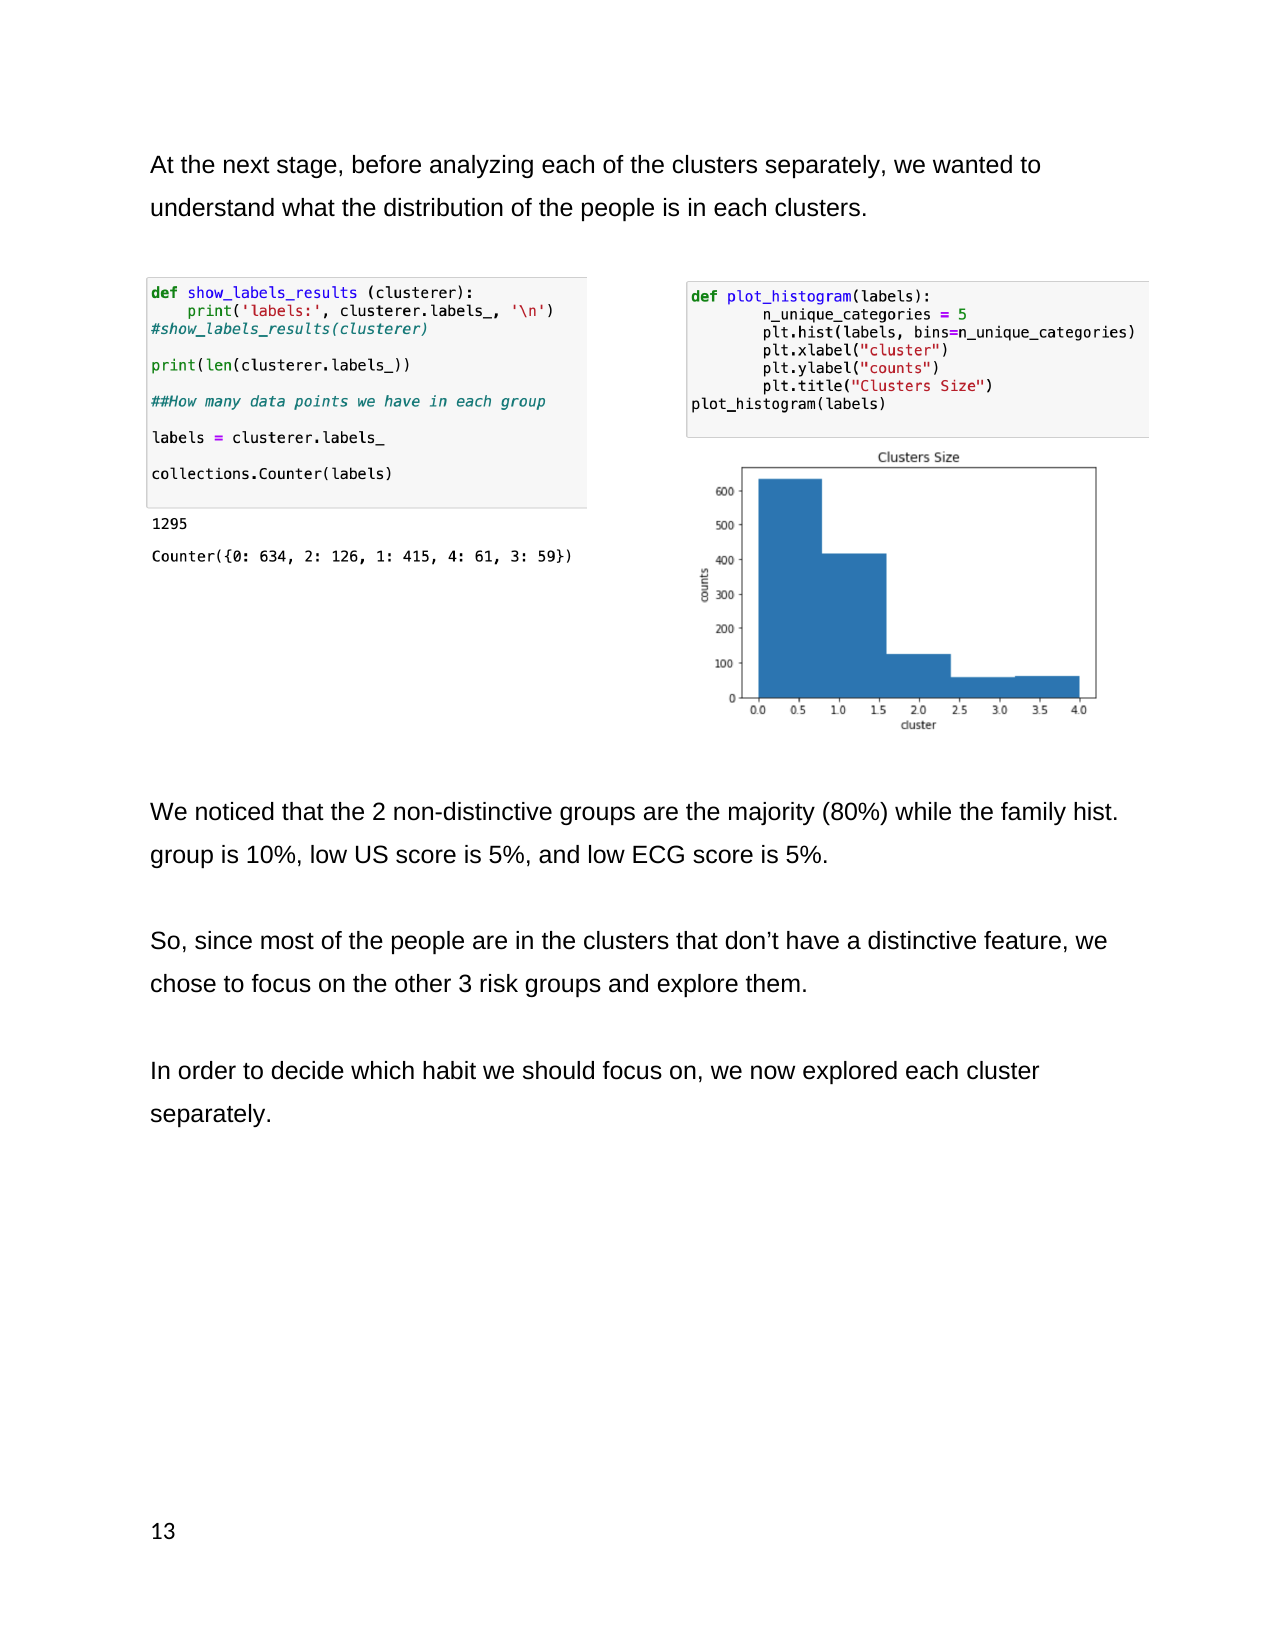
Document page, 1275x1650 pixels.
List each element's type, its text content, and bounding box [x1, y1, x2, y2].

text In order to decide which habit we should focus on, we now explored each cluster separately. [150, 1056, 1125, 1127]
text So, since most of the people are in the clusters that don’t have a distinctive feature, we chose to focus on the other 3 risk groups and explore them. [150, 926, 1125, 998]
text We noticed that the 2 non-distinctive groups are the majority (80%) while the family hist. group is 10%, low US score is 5%, and low ECG score is 5%. [150, 797, 1125, 869]
text At the next stage, before analyzing each of the clusters separately, we wanted to understand what the distribution of the people is in each clusters. [150, 150, 1125, 222]
picture [138, 271, 587, 580]
picture [677, 269, 1149, 744]
